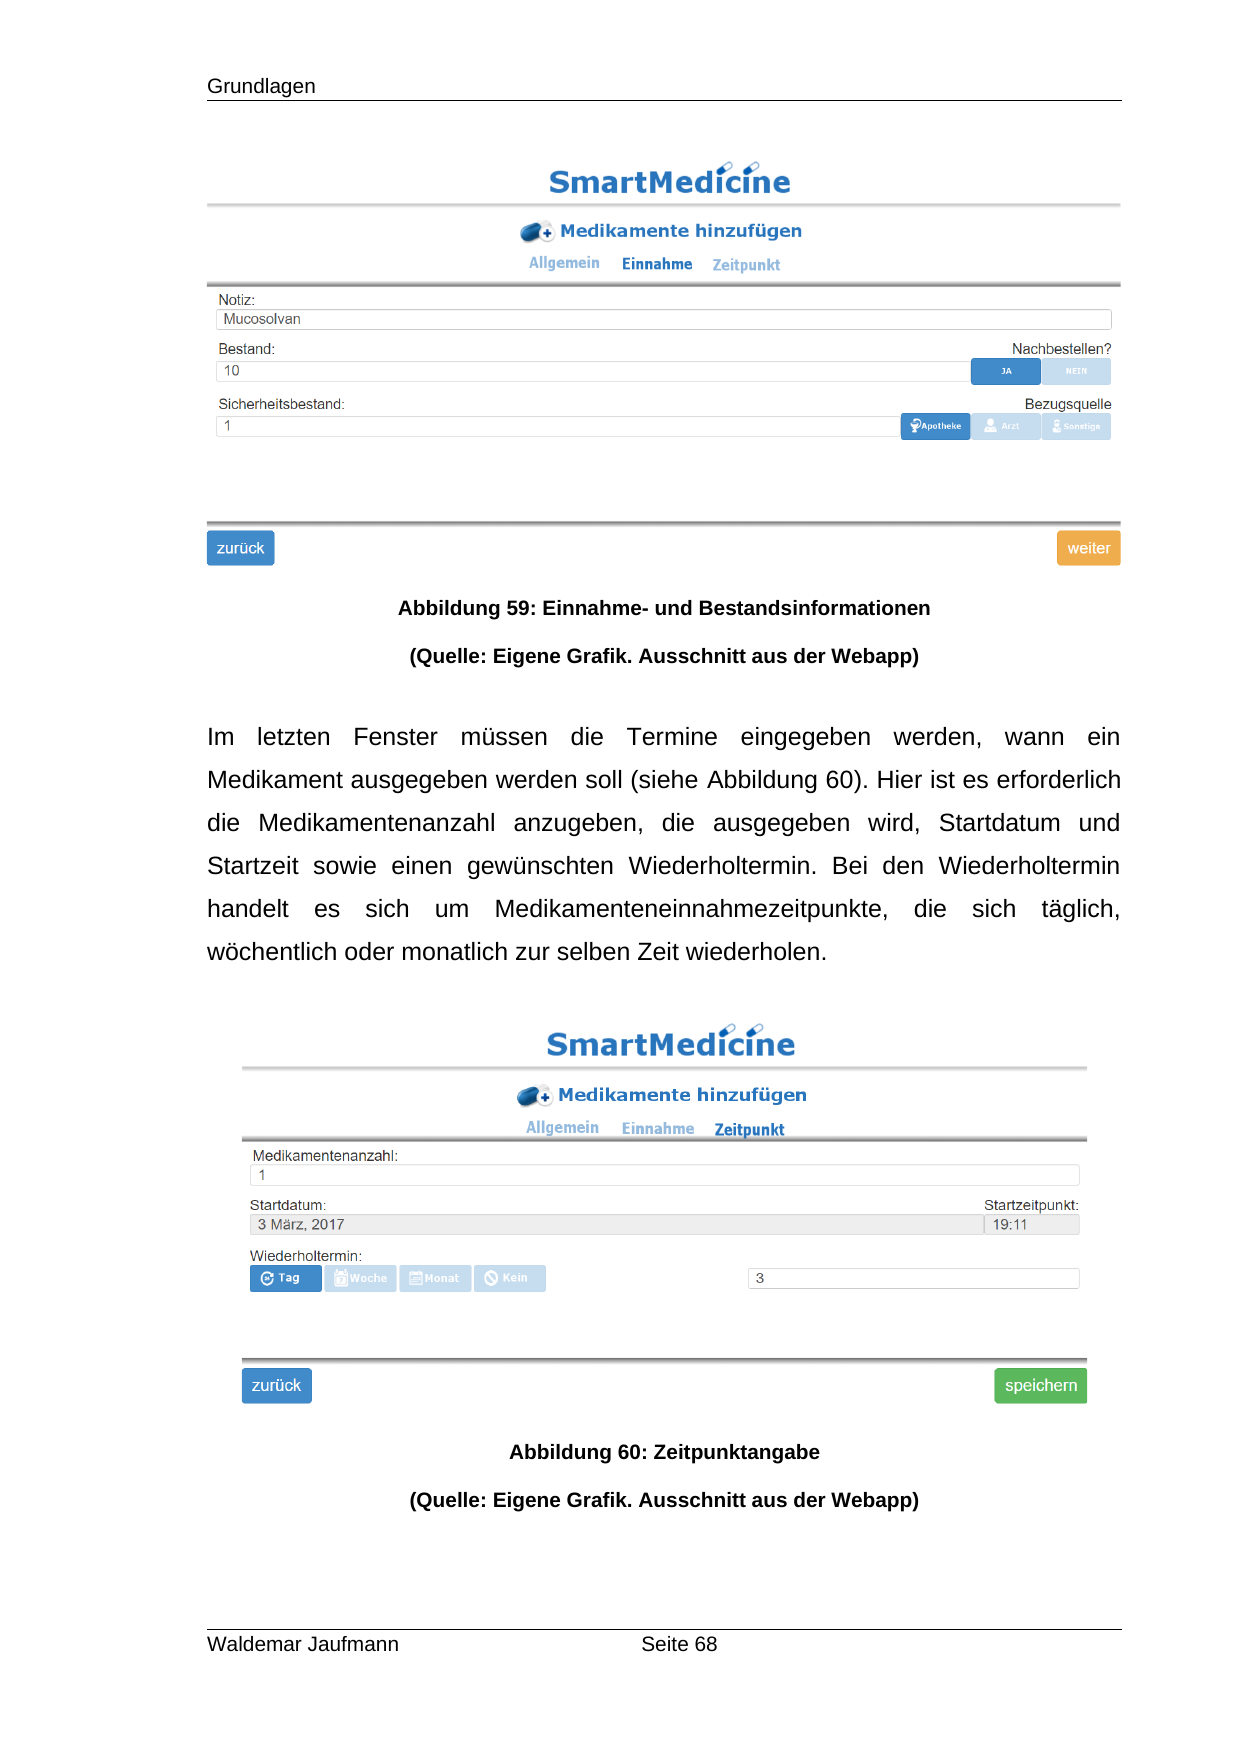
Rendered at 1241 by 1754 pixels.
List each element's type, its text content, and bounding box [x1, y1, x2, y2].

text (Quelle: Eigene Grafik. Ausschnitt aus der Webapp) [207, 1488, 1122, 1512]
picture [206, 161, 1121, 584]
text Abbildung 59: Einnahme- und Bestandsinformationen [207, 596, 1122, 620]
text (Quelle: Eigene Grafik. Ausschnitt aus der Webapp) [207, 644, 1122, 668]
text Im letzten Fenster müssen die Termine eingegeben werden, wann ein Medikament ausgegeben werden soll (siehe Abbildung 60). Hier ist es erforderlich die Medikamentenanzahl anzugeben, die ausgegeben wird, Startdatum und Startzeit sowie einen gewünschten Wiederholtermin. Bei den Wiederholtermin handelt es sich um Medikamenteneinnahmezeitpunkte, die sich täglich, wöchentlich oder monatlich zur selben Zeit wiederholen. [207, 721, 1122, 966]
text Abbildung 60: Zeitpunktangabe [207, 1439, 1122, 1463]
picture [241, 1023, 1088, 1413]
